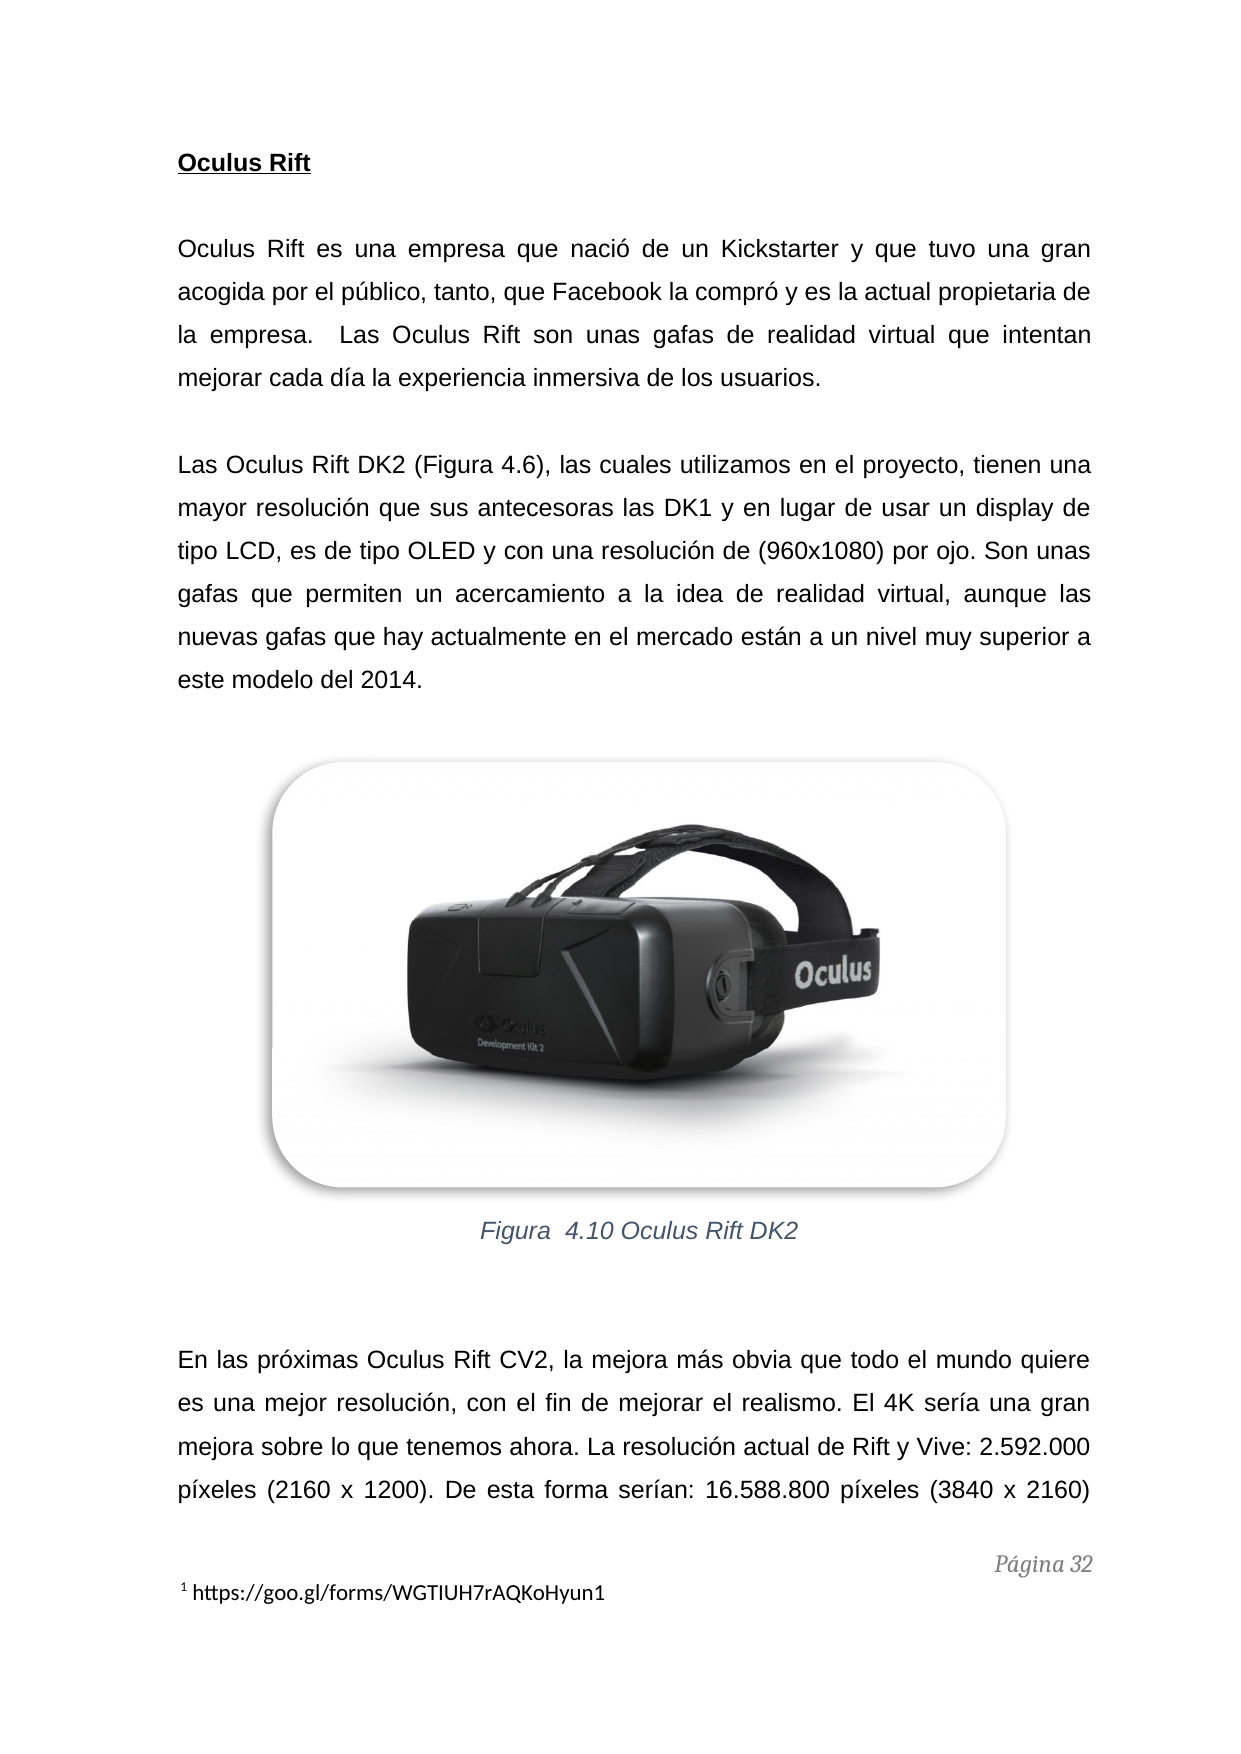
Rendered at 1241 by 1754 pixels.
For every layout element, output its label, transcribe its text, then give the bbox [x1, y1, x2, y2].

picture [272, 762, 1006, 1188]
text Las Oculus Rift DK2 (Figura 4.6), las cuales utilizamos en el proyecto, tienen una mayor resolución que sus antecesoras las DK1 y en lugar de usar un display de tipo LCD, es de tipo OLED y con una resolución de (960x1080) por ojo. Son unas gafas que permiten un acercamiento a la idea de realidad virtual, aunque las nuevas gafas que hay actualmente en el mercado están a un nivel muy superior a este modelo del 2014. [177, 449, 1092, 694]
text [177, 1345, 1092, 1503]
text Oculus Rift [177, 148, 1092, 176]
text Oculus Rift es una empresa que nació de un Kickstarter y que tuvo una gran acogida por el público, tanto, que Facebook la compró y es la actual propietaria de la empresa. Las Oculus Rift son unas gafas de realidad virtual que intentan mejorar cada día la experiencia inmersiva de los usuarios. [177, 234, 1092, 392]
